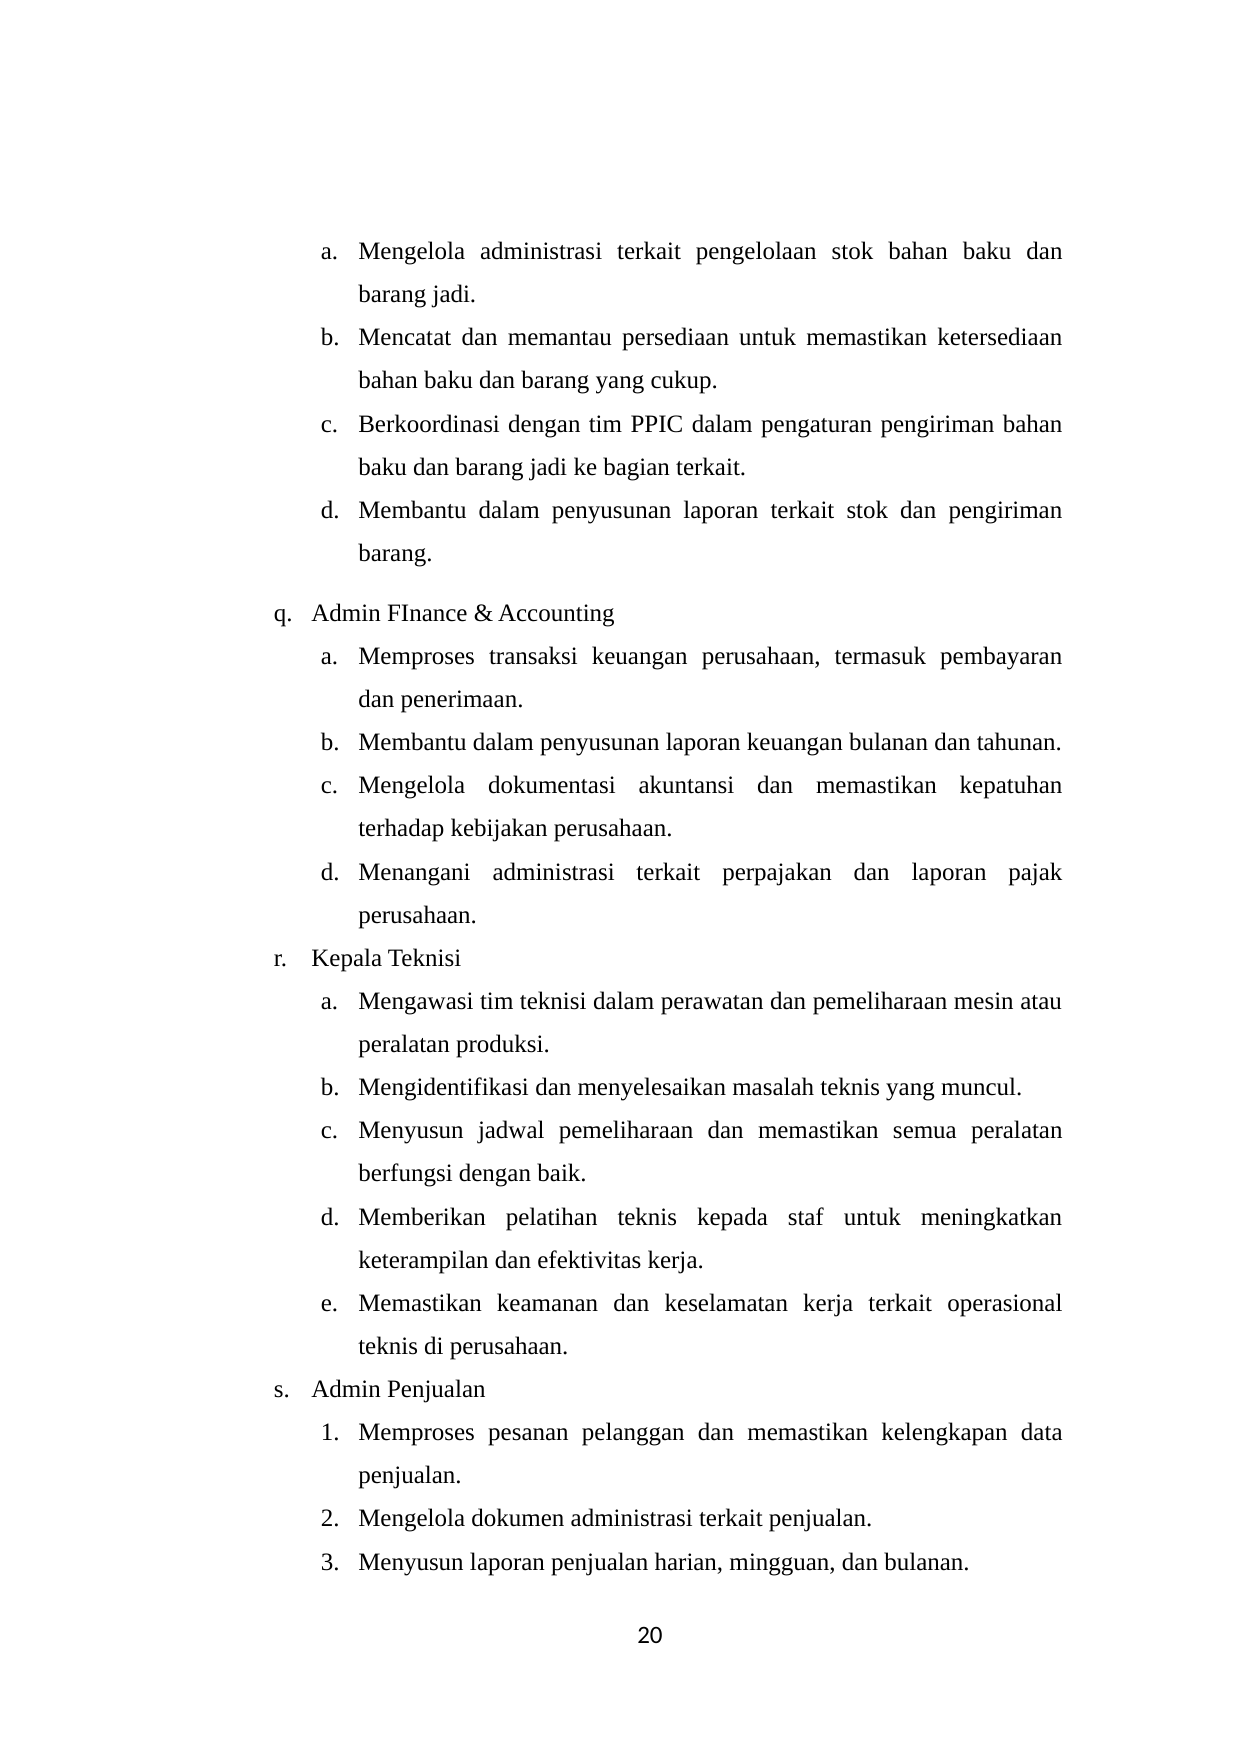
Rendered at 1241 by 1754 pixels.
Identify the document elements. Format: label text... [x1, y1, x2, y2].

list Memastikan keamanan dan keselamatan kerja terkait operasional teknis di perusahaan. [321, 1288, 1063, 1360]
list Menangani administrasi terkait perpajakan dan laporan pajak perusahaan. [321, 857, 1063, 928]
list Mengelola dokumen administrasi terkait penjualan. [321, 1503, 1063, 1532]
list Memproses transaksi keuangan perusahaan, termasuk pembayaran dan penerimaan. [321, 641, 1063, 713]
list Admin FInance & Accounting [274, 598, 1063, 627]
list Menyusun laporan penjualan harian, mingguan, dan bulanan. [321, 1547, 1063, 1575]
list Mengelola dokumentasi akuntansi dan memastikan kepatuhan terhadap kebijakan perusahaan. [321, 770, 1063, 842]
list Admin Penjualan [274, 1374, 1063, 1403]
list Mengidentifikasi dan menyelesaikan masalah teknis yang muncul. [321, 1072, 1063, 1101]
list Membantu dalam penyusunan laporan terkait stok dan pengiriman barang. [321, 495, 1063, 567]
list Membantu dalam penyusunan laporan keuangan bulanan dan tahunan. [321, 727, 1063, 756]
list Mengawasi tim teknisi dalam perawatan dan pemeliharaan mesin atau peralatan produksi. [321, 986, 1063, 1058]
list Memberikan pelatihan teknis kepada staf untuk meningkatkan keterampilan dan efektivitas kerja. [321, 1202, 1063, 1273]
list Mencatat dan memantau persediaan untuk memastikan ketersediaan bahan baku dan barang yang cukup. [321, 322, 1063, 394]
list Berkoordinasi dengan tim PPIC dalam pengaturan pengiriman bahan baku dan barang jadi ke bagian terkait. [321, 409, 1063, 481]
list Mengelola administrasi terkait pengelolaan stok bahan baku dan barang jadi. [321, 236, 1063, 308]
list Kepala Teknisi [274, 943, 1063, 972]
list Memproses pesanan pelanggan dan memastikan kelengkapan data penjualan. [321, 1417, 1063, 1489]
list Menyusun jadwal pemeliharaan dan memastikan semua peralatan berfungsi dengan baik. [321, 1115, 1063, 1187]
